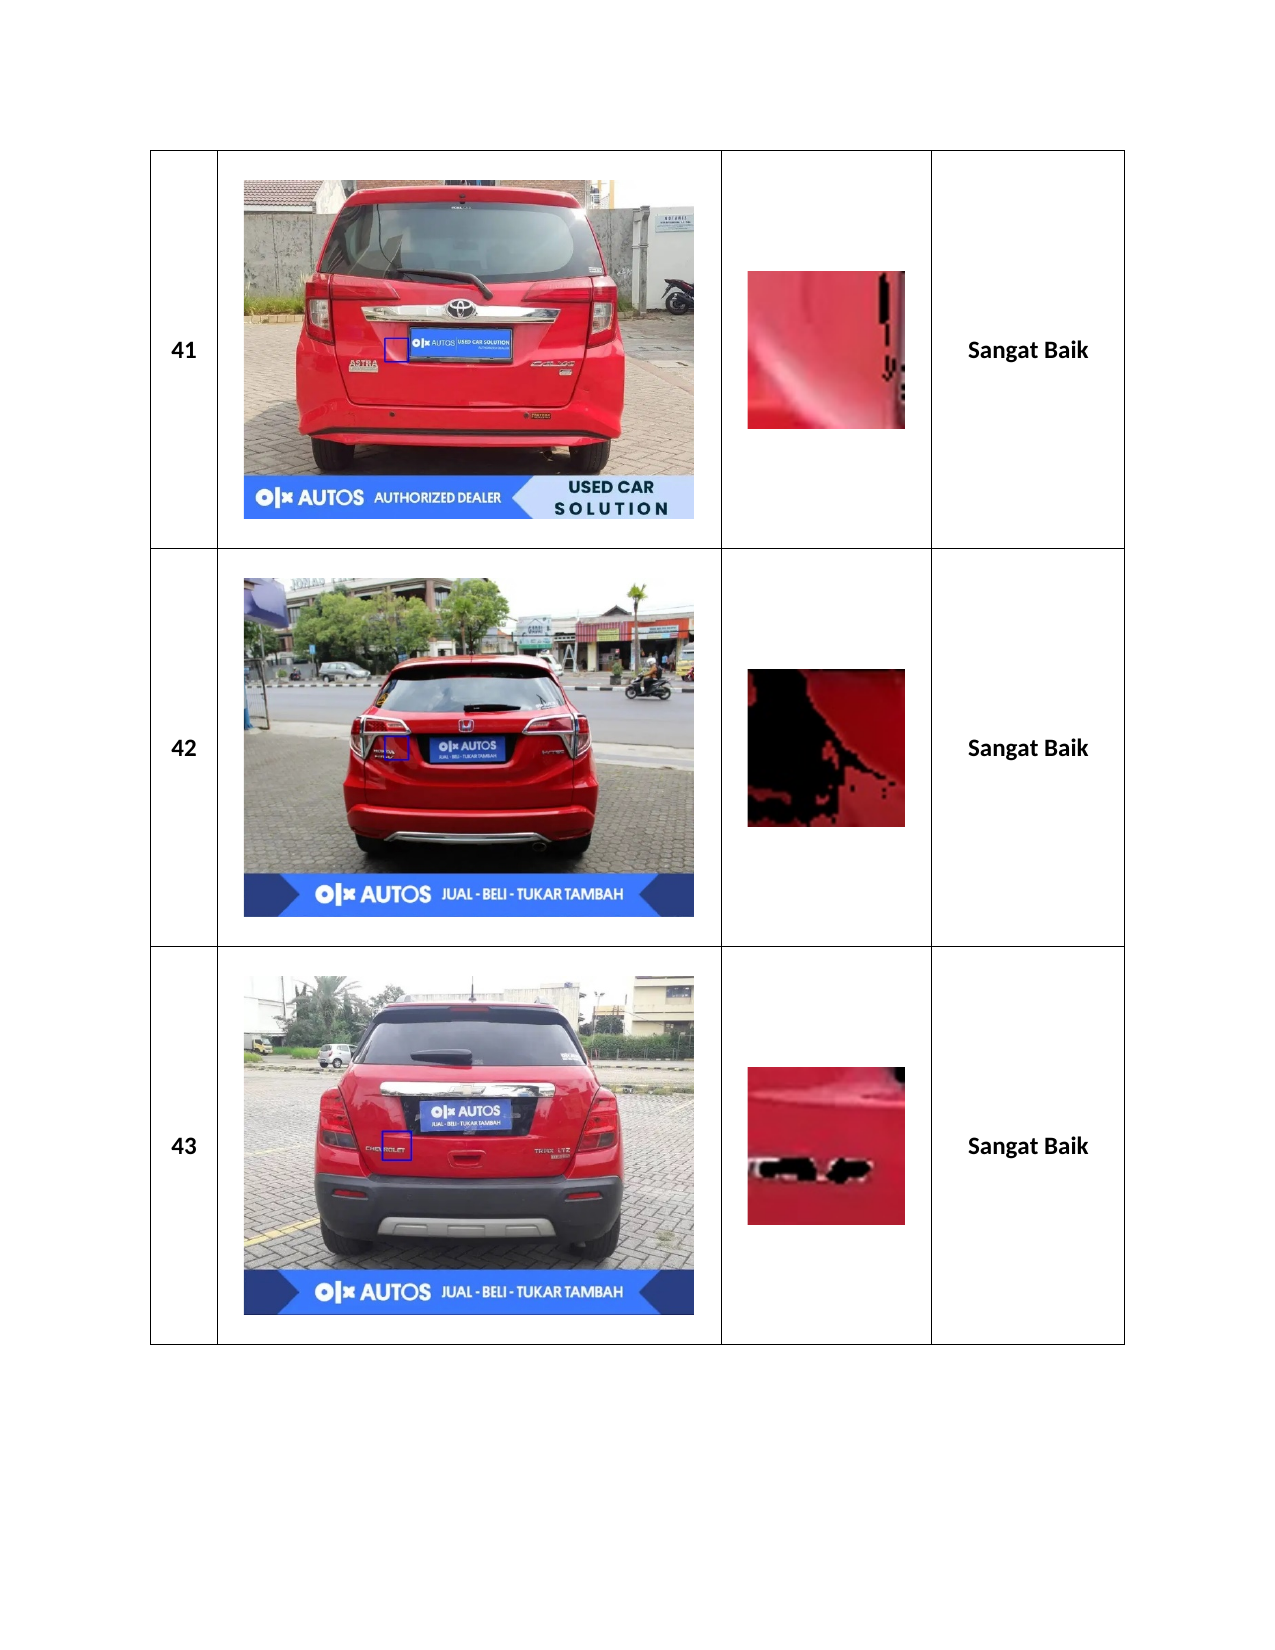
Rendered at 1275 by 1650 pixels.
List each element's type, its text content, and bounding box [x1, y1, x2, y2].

table_cell [722, 151, 931, 548]
picture [243, 578, 694, 917]
table_cell [218, 151, 721, 548]
table_cell Sangat Baik [932, 151, 1124, 548]
table_cell [722, 947, 931, 1344]
picture [243, 180, 694, 519]
table_cell Sangat Baik [932, 947, 1124, 1344]
table_cell 42 [151, 549, 217, 946]
table_cell 43 [151, 947, 217, 1344]
table_cell Sangat Baik [932, 549, 1124, 946]
table_cell [722, 549, 931, 946]
table_cell [218, 549, 721, 946]
picture [747, 1067, 905, 1225]
picture [747, 271, 905, 429]
table_cell [218, 947, 721, 1344]
table_cell 41 [151, 151, 217, 548]
picture [243, 976, 694, 1315]
picture [747, 669, 905, 827]
